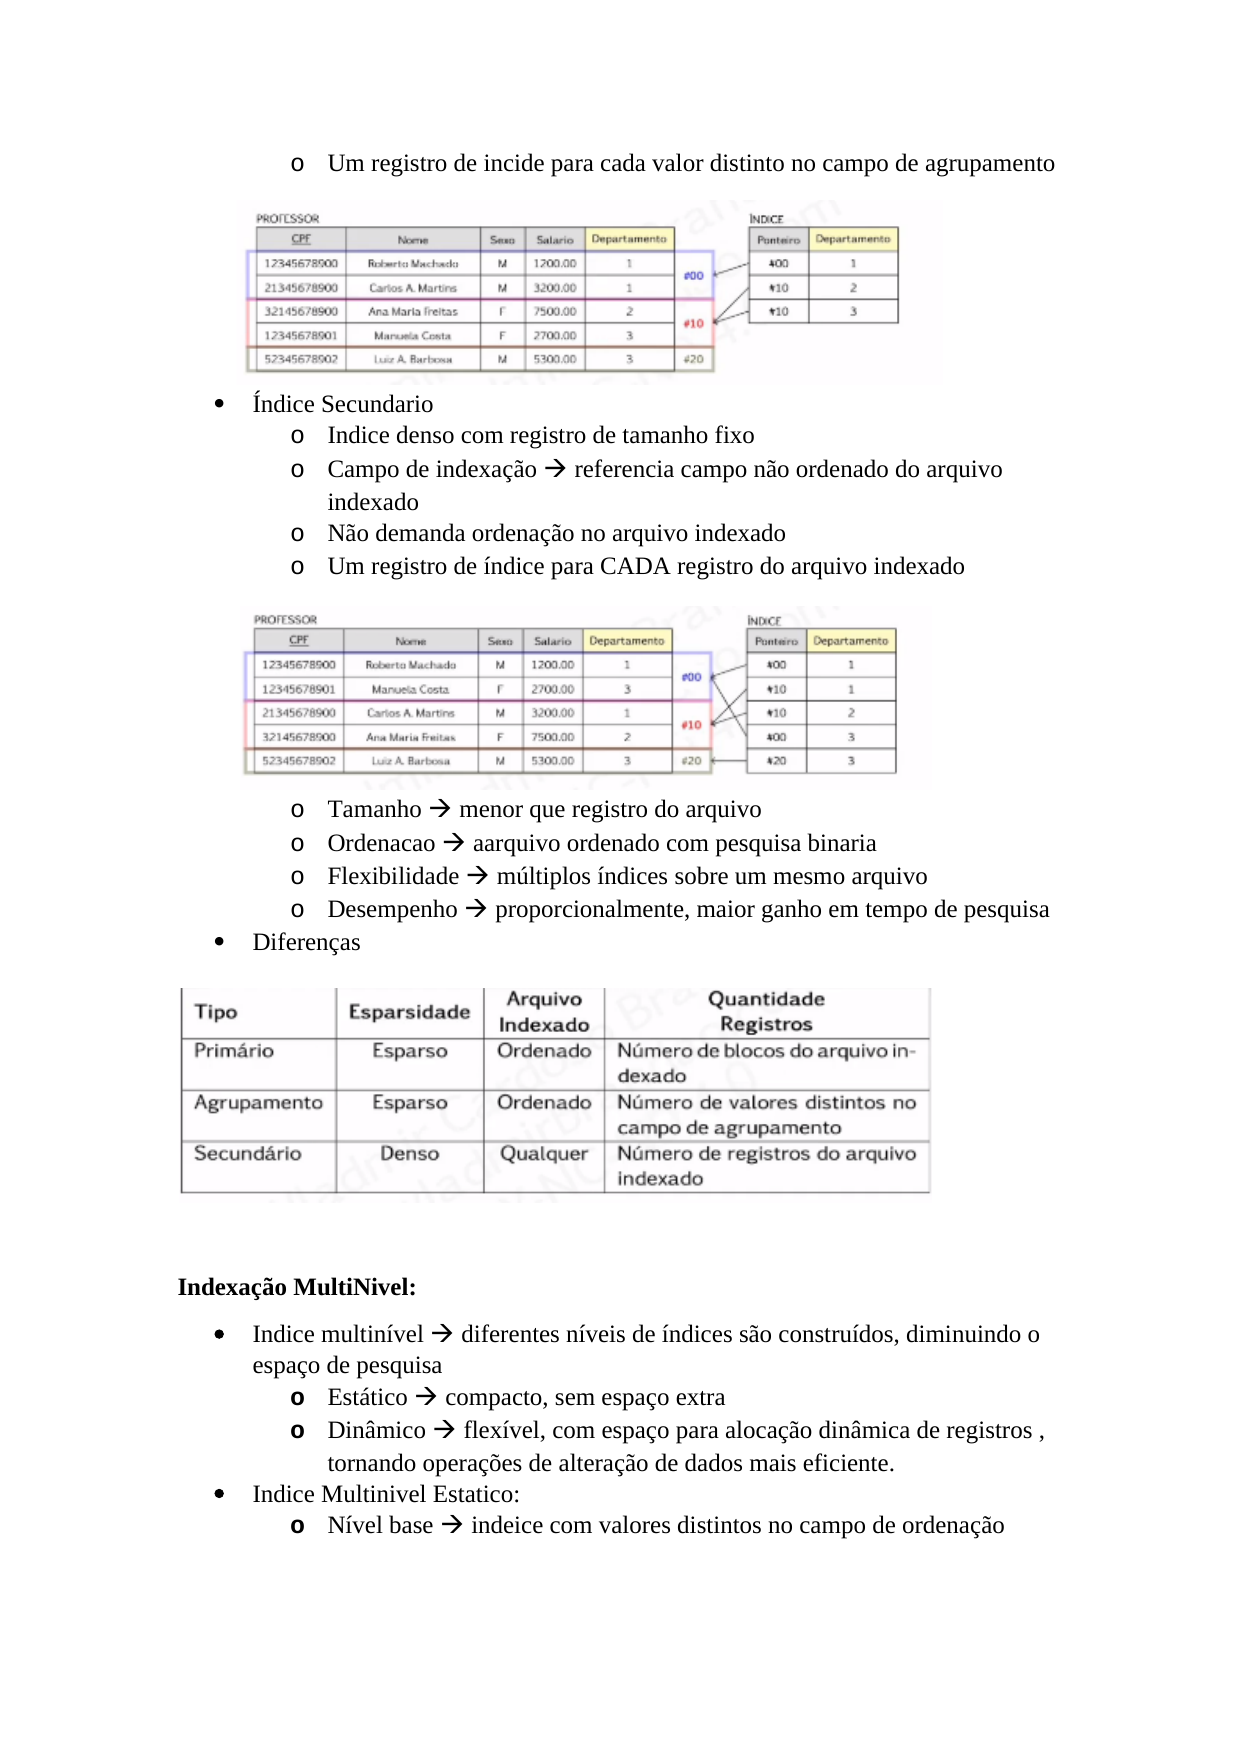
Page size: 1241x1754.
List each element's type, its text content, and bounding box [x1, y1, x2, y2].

list Não demanda ordenação no arquivo indexado [290, 518, 1063, 549]
list Indice denso com registro de tamanho fixo [290, 421, 1063, 451]
list Indice Multinivel Estatico: [215, 1479, 1063, 1508]
list Desempenho proporcionalmente, maior ganho em tempo de pesquisa [290, 894, 1063, 925]
list Diferenças [215, 927, 1063, 956]
list Indice multinível diferentes níveis de índices são construídos, diminuindo o espaço de pesquisa [215, 1319, 1063, 1379]
list Estático compacto, sem espaço extra [290, 1382, 1063, 1412]
list Nível base indeice com valores distintos no campo de ordenação [290, 1510, 1063, 1541]
picture [240, 606, 933, 790]
picture [236, 200, 943, 385]
list Flexibilidade múltiplos índices sobre um mesmo arquivo [290, 861, 1063, 892]
list Um registro de índice para CADA registro do arquivo indexado [290, 551, 1063, 582]
text Indexação MultiNivel: [177, 1272, 1063, 1301]
list Campo de indexação referencia campo não ordenado do arquivo indexado [290, 454, 1063, 516]
list Um registro de incide para cada valor distinto no campo de agrupamento [290, 148, 1063, 178]
list Dinâmico flexível, com espaço para alocação dinâmica de registros , tornando operações de alteração de dados mais eficiente. [290, 1415, 1063, 1477]
list Ordenacao aarquivo ordenado com pesquisa binaria [290, 828, 1063, 858]
picture [178, 988, 933, 1203]
